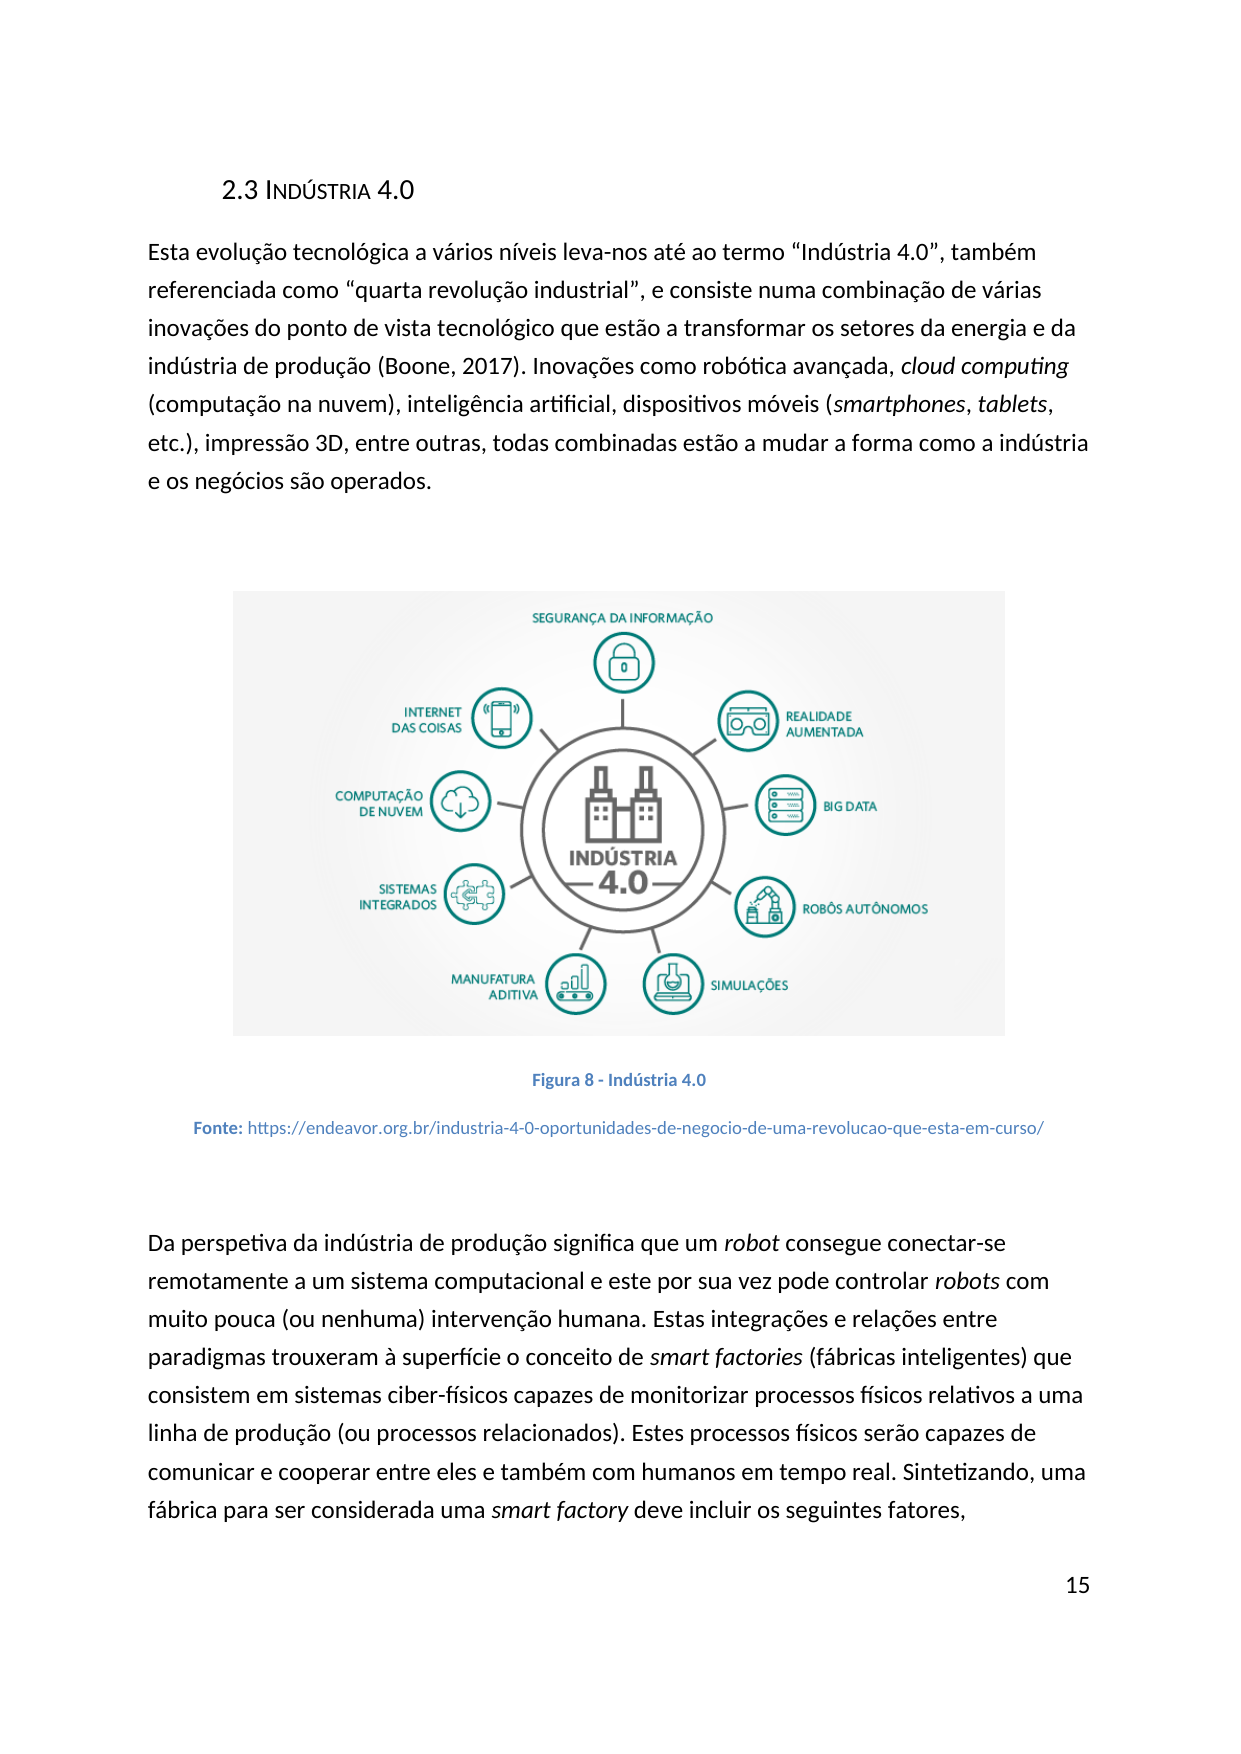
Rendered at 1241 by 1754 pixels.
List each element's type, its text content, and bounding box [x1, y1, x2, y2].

text Fonte: https://endeavor.org.br/industria-4-0-oportunidades-de-negocio-de-uma-revolucao-que-esta-em-curso/ [148, 1116, 1090, 1139]
subtitle 2.3 Indústria 4.0 [148, 171, 1090, 206]
text Esta evolução tecnológica a vários níveis leva-nos até ao termo “Indústria 4.0”, também referenciada como “quarta revolução industrial”, e consiste numa combinação de várias inovações do ponto de vista tecnológico que estão a transformar os setores da energia e da indústria de produção (Boone, 2017). Inovações como robótica avançada, cloud computing (computação na nuvem), inteligência artificial, dispositivos móveis (smartphones, tablets, etc.), impressão 3D, entre outras, todas combinadas estão a mudar a forma como a indústria e os negócios são operados. [148, 236, 1090, 495]
picture [233, 591, 1005, 1036]
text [148, 1227, 1090, 1524]
